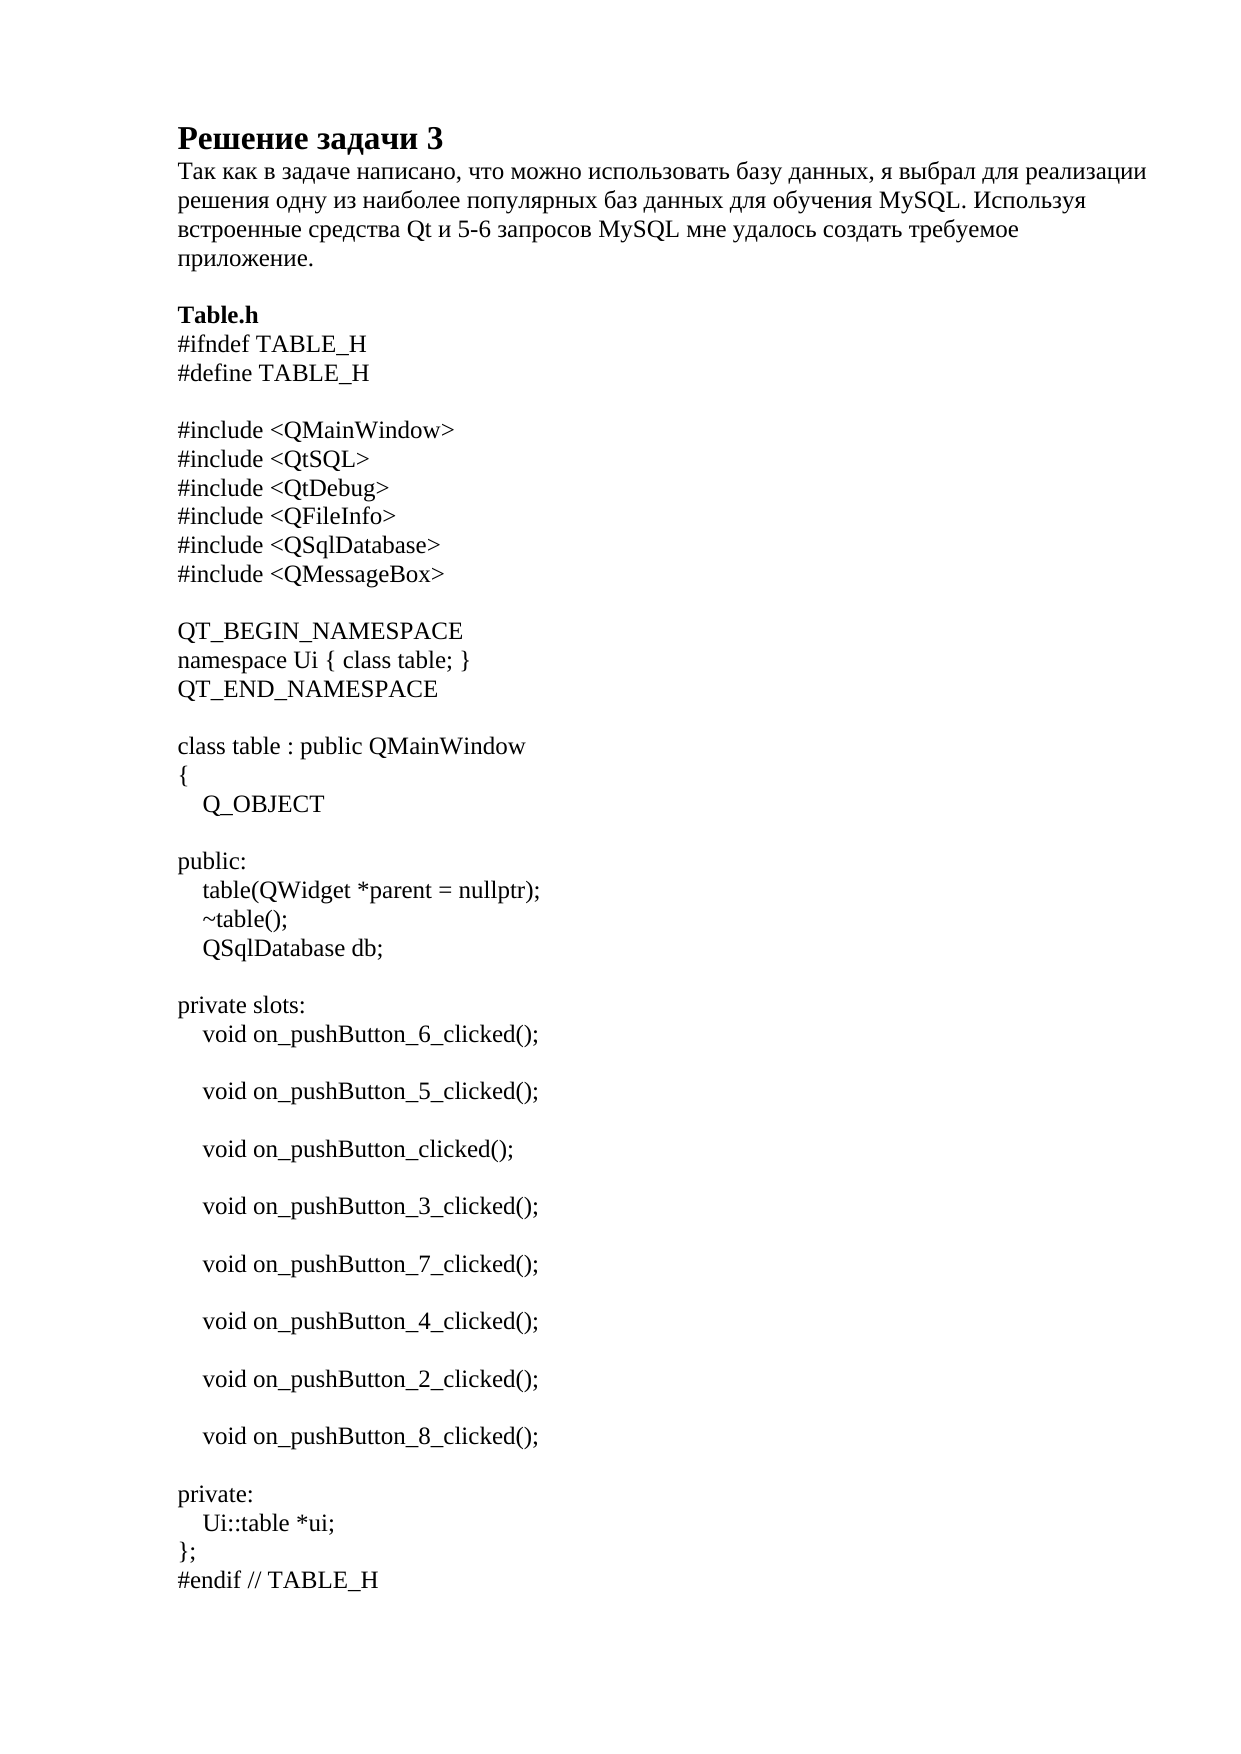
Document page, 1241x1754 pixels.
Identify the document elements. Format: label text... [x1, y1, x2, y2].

text Решение задачи 3 [177, 118, 1152, 156]
text QT_END_NAMESPACE [177, 674, 1152, 703]
text Ui::table *ui; [177, 1508, 1152, 1536]
text void on_pushButton_3_clicked(); [177, 1191, 1152, 1220]
text ~table(); [177, 904, 1152, 933]
text void on_pushButton_4_clicked(); [177, 1306, 1152, 1335]
text Так как в задаче написано, что можно использовать базу данных, я выбрал для реализации решения одну из наиболее популярных баз данных для обучения MySQL. Используя встроенные средства Qt и 5-6 запросов MySQL мне удалось создать требуемое приложение. [177, 156, 1152, 271]
text void on_pushButton_7_clicked(); [177, 1249, 1152, 1278]
text { [177, 760, 1152, 789]
text table(QWidget *parent = nullptr); [177, 875, 1152, 904]
text void on_pushButton_5_clicked(); [177, 1076, 1152, 1105]
text void on_pushButton_2_clicked(); [177, 1364, 1152, 1393]
text void on_pushButton_6_clicked(); [177, 1019, 1152, 1048]
text #ifndef TABLE_H [177, 329, 1152, 358]
text #include <QSqlDatabase> [177, 530, 1152, 559]
text #endif // TABLE_H [177, 1565, 1152, 1594]
text void on_pushButton_8_clicked(); [177, 1421, 1152, 1450]
text class table : public QMainWindow [177, 731, 1152, 760]
text #include <QFileInfo> [177, 501, 1152, 530]
text public: [177, 846, 1152, 875]
text private: [177, 1479, 1152, 1508]
text #include <QMessageBox> [177, 559, 1152, 588]
text private slots: [177, 990, 1152, 1019]
text void on_pushButton_clicked(); [177, 1134, 1152, 1163]
text Table.h [177, 300, 1152, 329]
text #define TABLE_H [177, 358, 1152, 386]
text Q_OBJECT [177, 789, 1152, 818]
text #include <QMainWindow> [177, 415, 1152, 444]
text #include <QtDebug> [177, 473, 1152, 501]
text }; [177, 1536, 1152, 1565]
text QT_BEGIN_NAMESPACE [177, 616, 1152, 645]
text QSqlDatabase db; [177, 933, 1152, 961]
text namespace Ui { class table; } [177, 645, 1152, 674]
text #include <QtSQL> [177, 444, 1152, 473]
